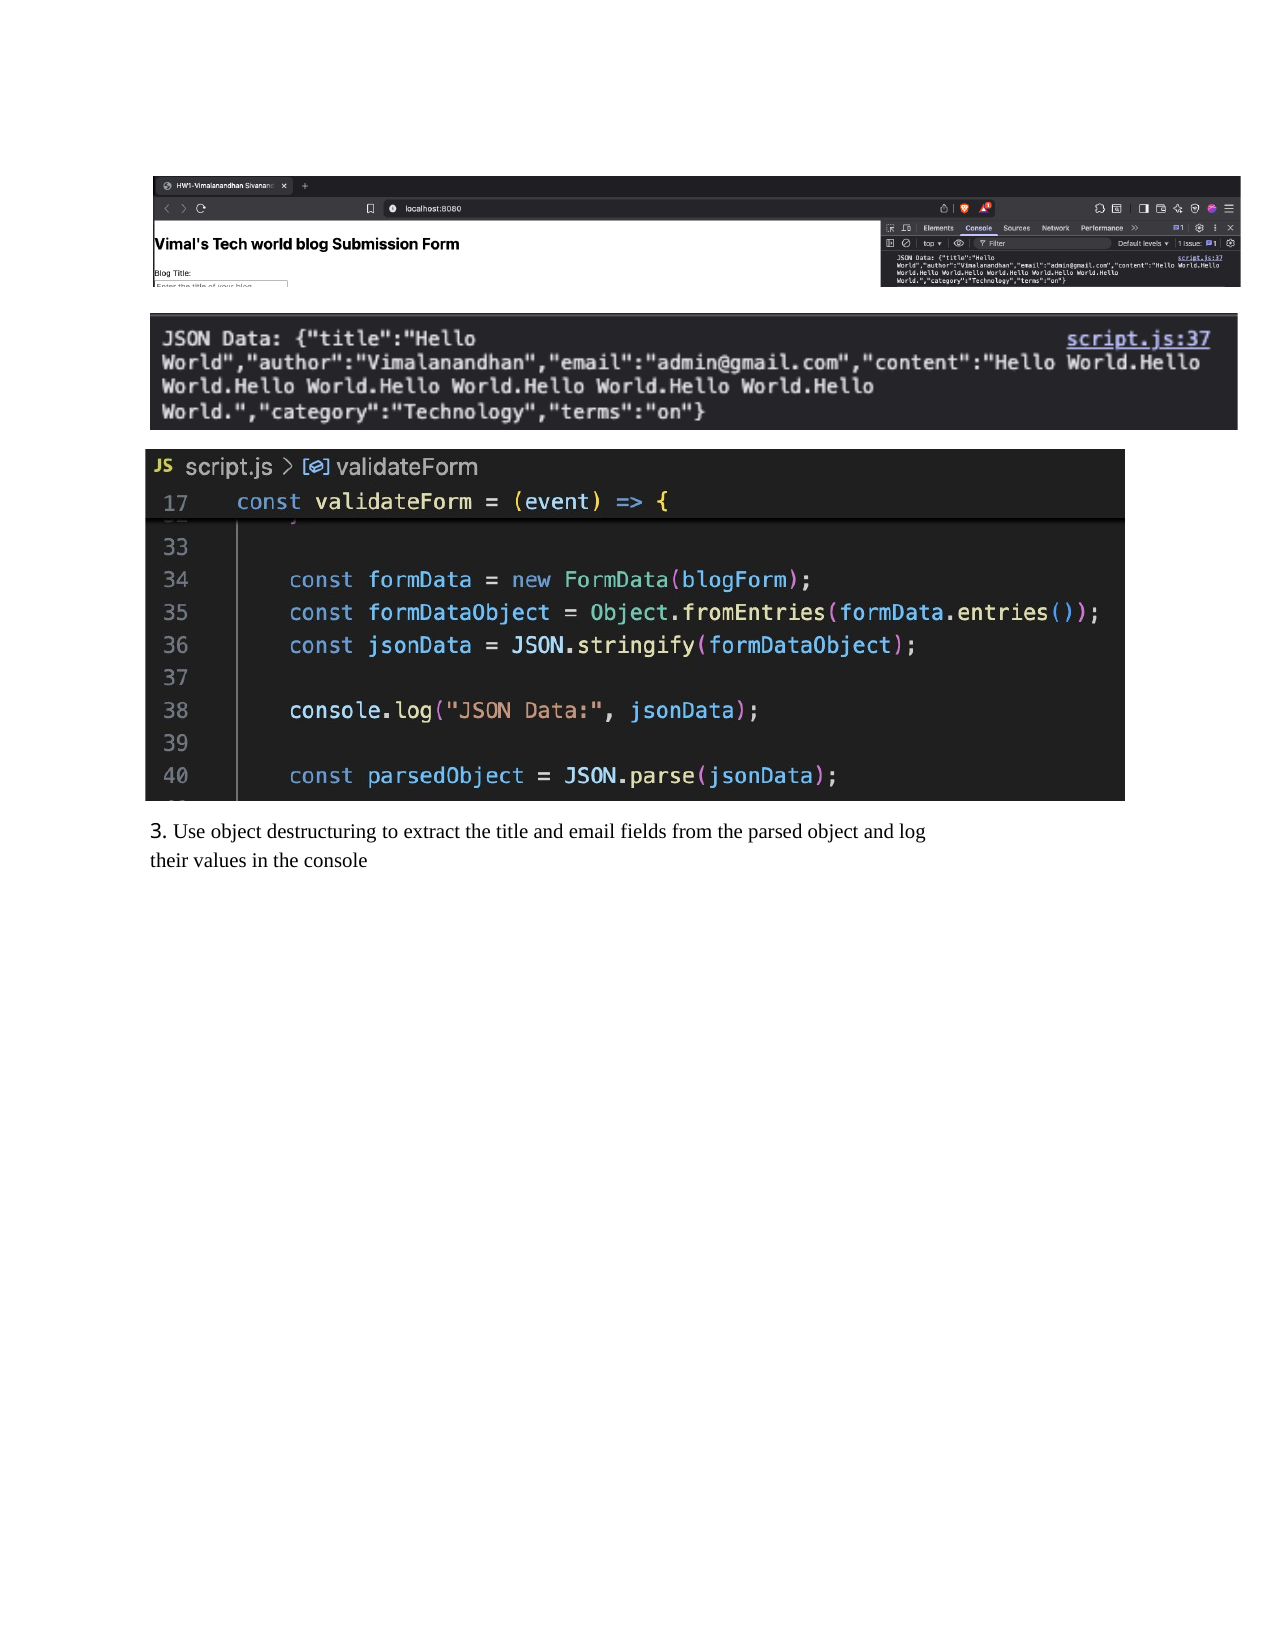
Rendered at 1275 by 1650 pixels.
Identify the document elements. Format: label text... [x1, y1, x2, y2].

picture [150, 313, 1238, 430]
list Use object destructuring to extract the title and email fields from the parsed object and log their values in the console [150, 816, 966, 872]
picture [145, 449, 1125, 801]
picture [153, 176, 1241, 287]
